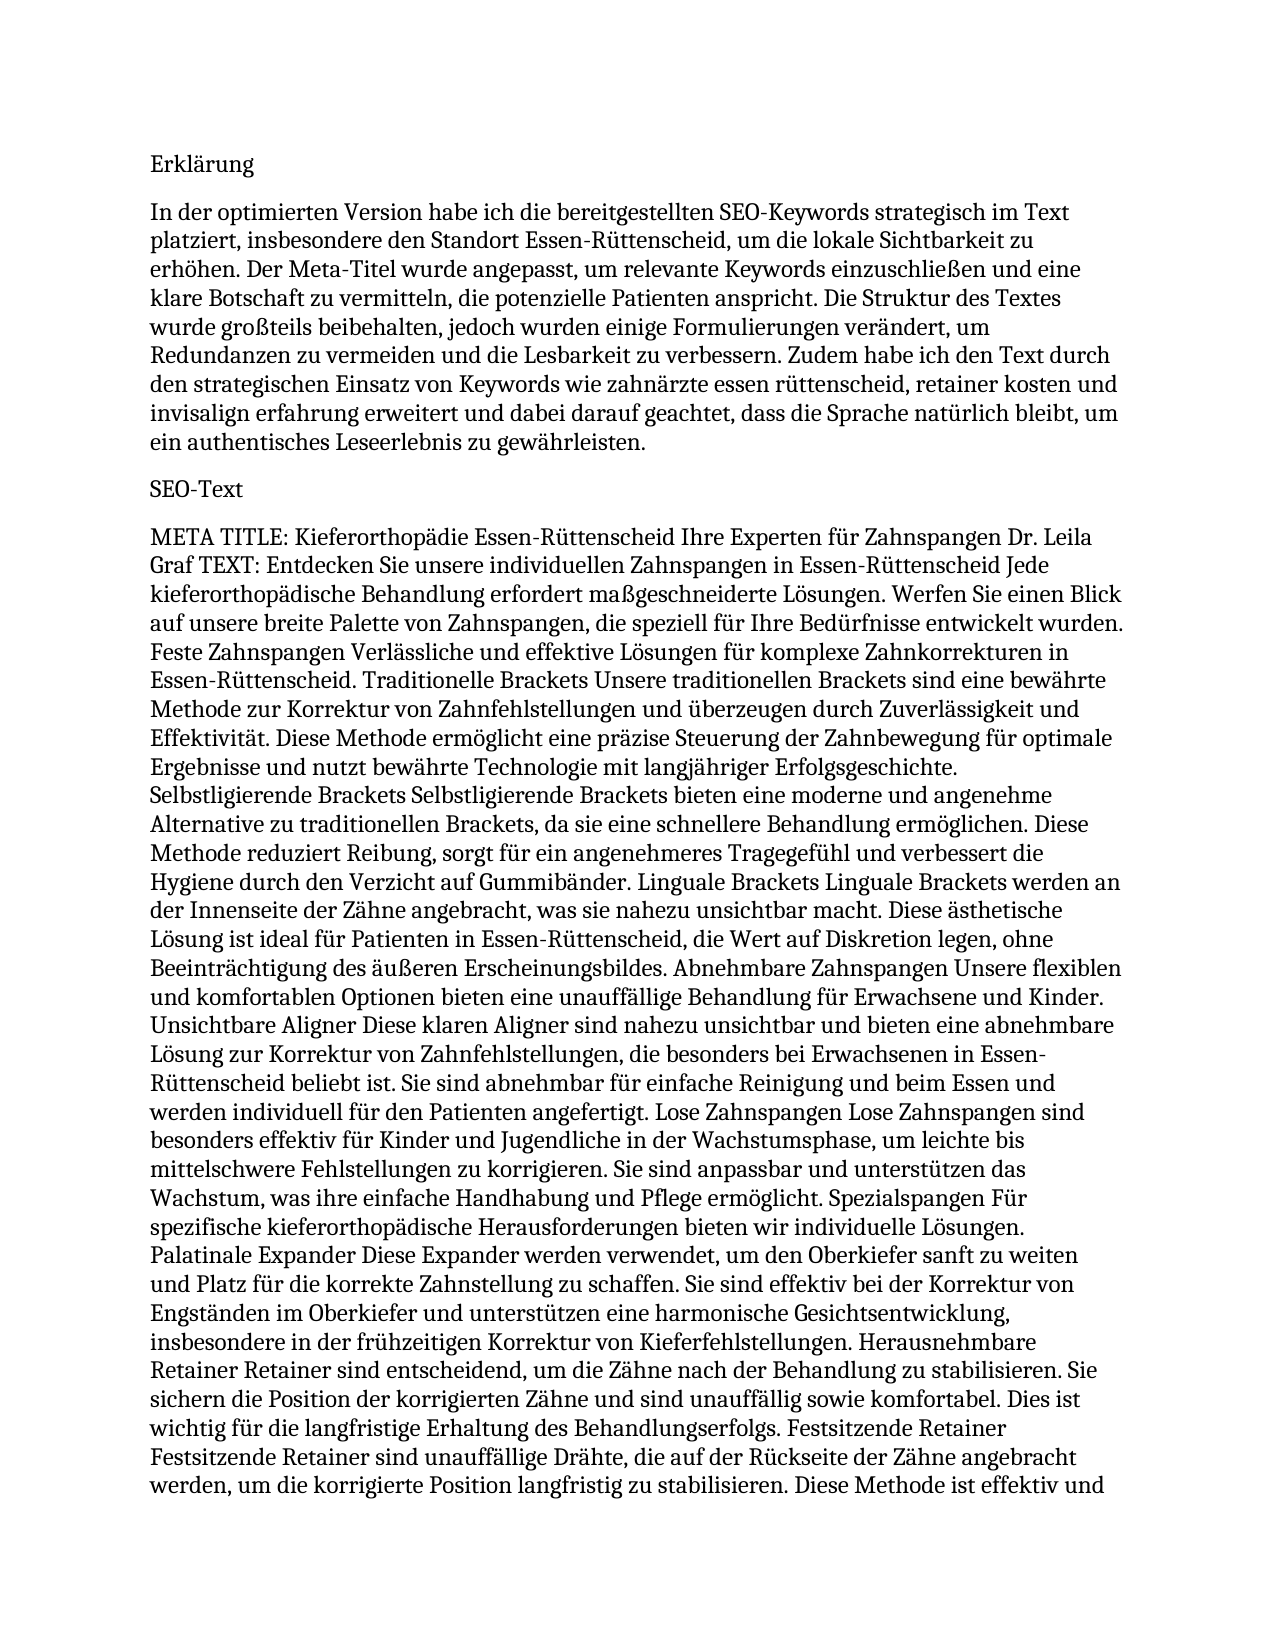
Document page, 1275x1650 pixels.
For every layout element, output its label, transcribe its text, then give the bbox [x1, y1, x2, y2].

text Erklärung [150, 150, 1125, 179]
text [150, 522, 1125, 1500]
text SEO-Text [150, 475, 1125, 504]
text In der optimierten Version habe ich die bereitgestellten SEO-Keywords strategisch im Text platziert, insbesondere den Standort Essen-Rüttenscheid, um die lokale Sichtbarkeit zu erhöhen. Der Meta-Titel wurde angepasst, um relevante Keywords einzuschließen und eine klare Botschaft zu vermitteln, die potenzielle Patienten anspricht. Die Struktur des Textes wurde großteils beibehalten, jedoch wurden einige Formulierungen verändert, um Redundanzen zu vermeiden und die Lesbarkeit zu verbessern. Zudem habe ich den Text durch den strategischen Einsatz von Keywords wie zahnärzte essen rüttenscheid, retainer kosten und invisalign erfahrung erweitert und dabei darauf geachtet, dass die Sprache natürlich bleibt, um ein authentisches Leseerlebnis zu gewährleisten. [150, 197, 1125, 456]
